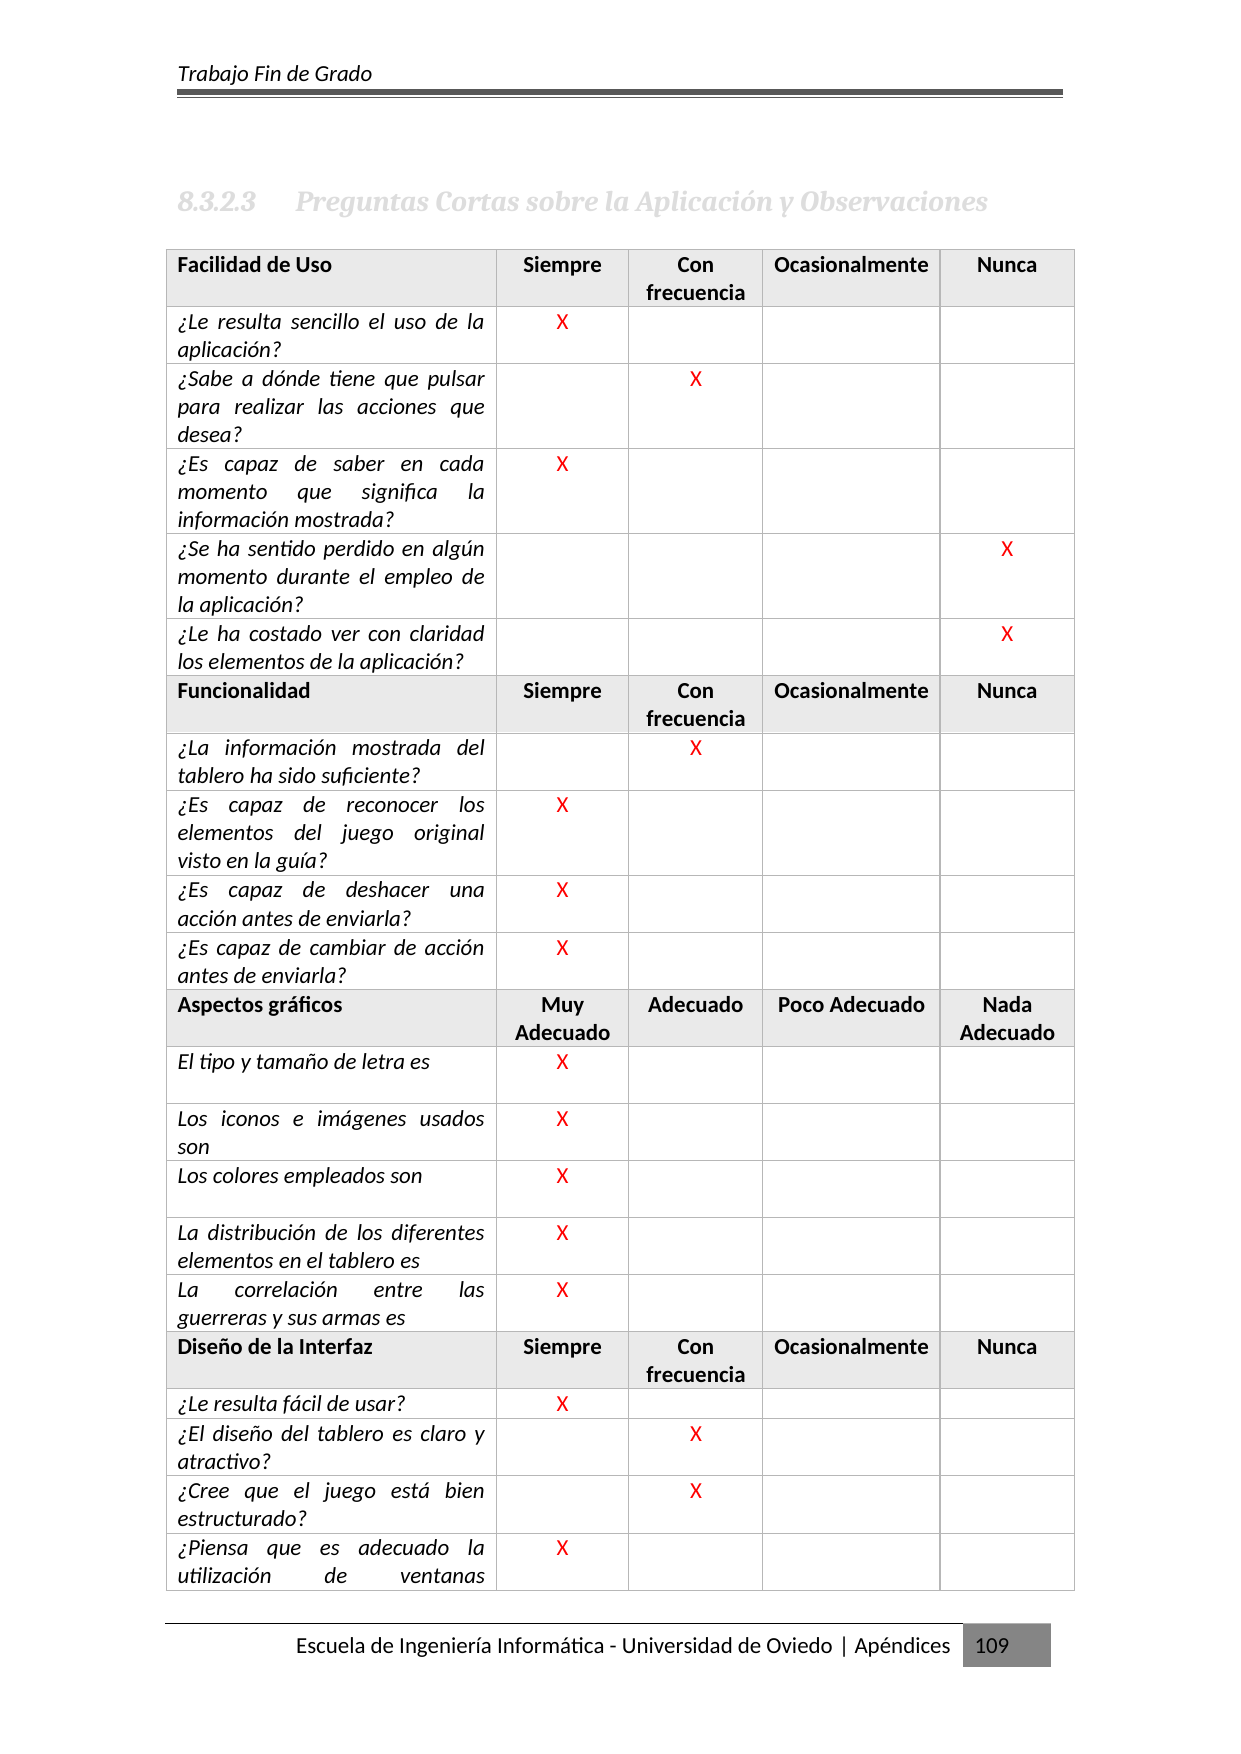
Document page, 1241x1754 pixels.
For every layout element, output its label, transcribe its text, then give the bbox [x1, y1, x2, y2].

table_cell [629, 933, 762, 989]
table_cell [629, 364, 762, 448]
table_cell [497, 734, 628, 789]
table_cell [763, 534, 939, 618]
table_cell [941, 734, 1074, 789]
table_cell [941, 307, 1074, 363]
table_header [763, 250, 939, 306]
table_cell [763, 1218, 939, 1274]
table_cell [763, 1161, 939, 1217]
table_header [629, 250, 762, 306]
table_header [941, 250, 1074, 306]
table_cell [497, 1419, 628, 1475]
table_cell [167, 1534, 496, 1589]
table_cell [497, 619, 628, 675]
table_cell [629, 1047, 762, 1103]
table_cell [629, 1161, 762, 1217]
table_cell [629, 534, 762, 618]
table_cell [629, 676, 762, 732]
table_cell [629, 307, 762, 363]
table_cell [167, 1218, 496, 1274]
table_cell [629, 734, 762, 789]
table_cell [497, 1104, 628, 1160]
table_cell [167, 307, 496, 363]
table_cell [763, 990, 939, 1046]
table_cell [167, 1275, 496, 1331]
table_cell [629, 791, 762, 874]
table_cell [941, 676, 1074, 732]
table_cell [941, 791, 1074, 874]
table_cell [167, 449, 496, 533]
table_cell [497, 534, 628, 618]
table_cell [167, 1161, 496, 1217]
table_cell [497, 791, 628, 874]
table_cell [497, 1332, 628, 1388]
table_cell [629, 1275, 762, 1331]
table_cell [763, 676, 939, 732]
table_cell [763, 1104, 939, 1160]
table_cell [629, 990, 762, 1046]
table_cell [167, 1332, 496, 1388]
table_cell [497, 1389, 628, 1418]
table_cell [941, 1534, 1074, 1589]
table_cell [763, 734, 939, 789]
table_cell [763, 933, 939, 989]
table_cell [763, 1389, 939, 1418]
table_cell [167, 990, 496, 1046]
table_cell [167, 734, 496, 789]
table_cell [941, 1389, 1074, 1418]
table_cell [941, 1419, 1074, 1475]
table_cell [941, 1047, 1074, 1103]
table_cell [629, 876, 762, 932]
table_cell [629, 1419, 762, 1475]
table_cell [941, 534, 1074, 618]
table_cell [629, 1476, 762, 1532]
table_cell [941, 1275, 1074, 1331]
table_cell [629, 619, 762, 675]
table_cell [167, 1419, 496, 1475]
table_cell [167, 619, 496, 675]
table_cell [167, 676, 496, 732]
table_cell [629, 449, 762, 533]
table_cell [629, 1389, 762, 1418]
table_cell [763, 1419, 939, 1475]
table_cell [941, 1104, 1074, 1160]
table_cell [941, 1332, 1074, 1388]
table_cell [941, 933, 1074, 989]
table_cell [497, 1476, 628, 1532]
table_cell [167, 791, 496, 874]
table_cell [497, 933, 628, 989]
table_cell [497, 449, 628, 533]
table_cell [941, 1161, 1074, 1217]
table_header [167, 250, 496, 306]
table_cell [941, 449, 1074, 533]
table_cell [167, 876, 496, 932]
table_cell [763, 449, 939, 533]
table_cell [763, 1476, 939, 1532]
subtitle Preguntas Cortas sobre la Aplicación y Observaciones [177, 185, 1063, 219]
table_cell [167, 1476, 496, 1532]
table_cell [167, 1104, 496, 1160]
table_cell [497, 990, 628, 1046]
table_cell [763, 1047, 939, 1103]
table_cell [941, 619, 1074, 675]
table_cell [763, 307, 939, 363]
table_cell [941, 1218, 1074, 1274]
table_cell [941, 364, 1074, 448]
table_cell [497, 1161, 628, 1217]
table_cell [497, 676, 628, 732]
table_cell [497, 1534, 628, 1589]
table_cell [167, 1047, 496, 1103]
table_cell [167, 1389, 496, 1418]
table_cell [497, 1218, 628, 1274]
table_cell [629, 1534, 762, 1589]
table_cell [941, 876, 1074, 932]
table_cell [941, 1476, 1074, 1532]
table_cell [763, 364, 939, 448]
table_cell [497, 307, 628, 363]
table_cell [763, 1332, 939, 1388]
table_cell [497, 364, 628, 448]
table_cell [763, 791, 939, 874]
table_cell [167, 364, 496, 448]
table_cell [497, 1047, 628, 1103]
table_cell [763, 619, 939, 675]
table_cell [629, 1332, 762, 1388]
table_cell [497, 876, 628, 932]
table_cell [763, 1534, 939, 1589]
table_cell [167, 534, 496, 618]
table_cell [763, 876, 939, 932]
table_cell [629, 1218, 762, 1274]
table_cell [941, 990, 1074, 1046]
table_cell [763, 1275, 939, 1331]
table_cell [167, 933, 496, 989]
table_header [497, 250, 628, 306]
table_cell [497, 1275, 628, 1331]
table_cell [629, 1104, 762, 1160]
